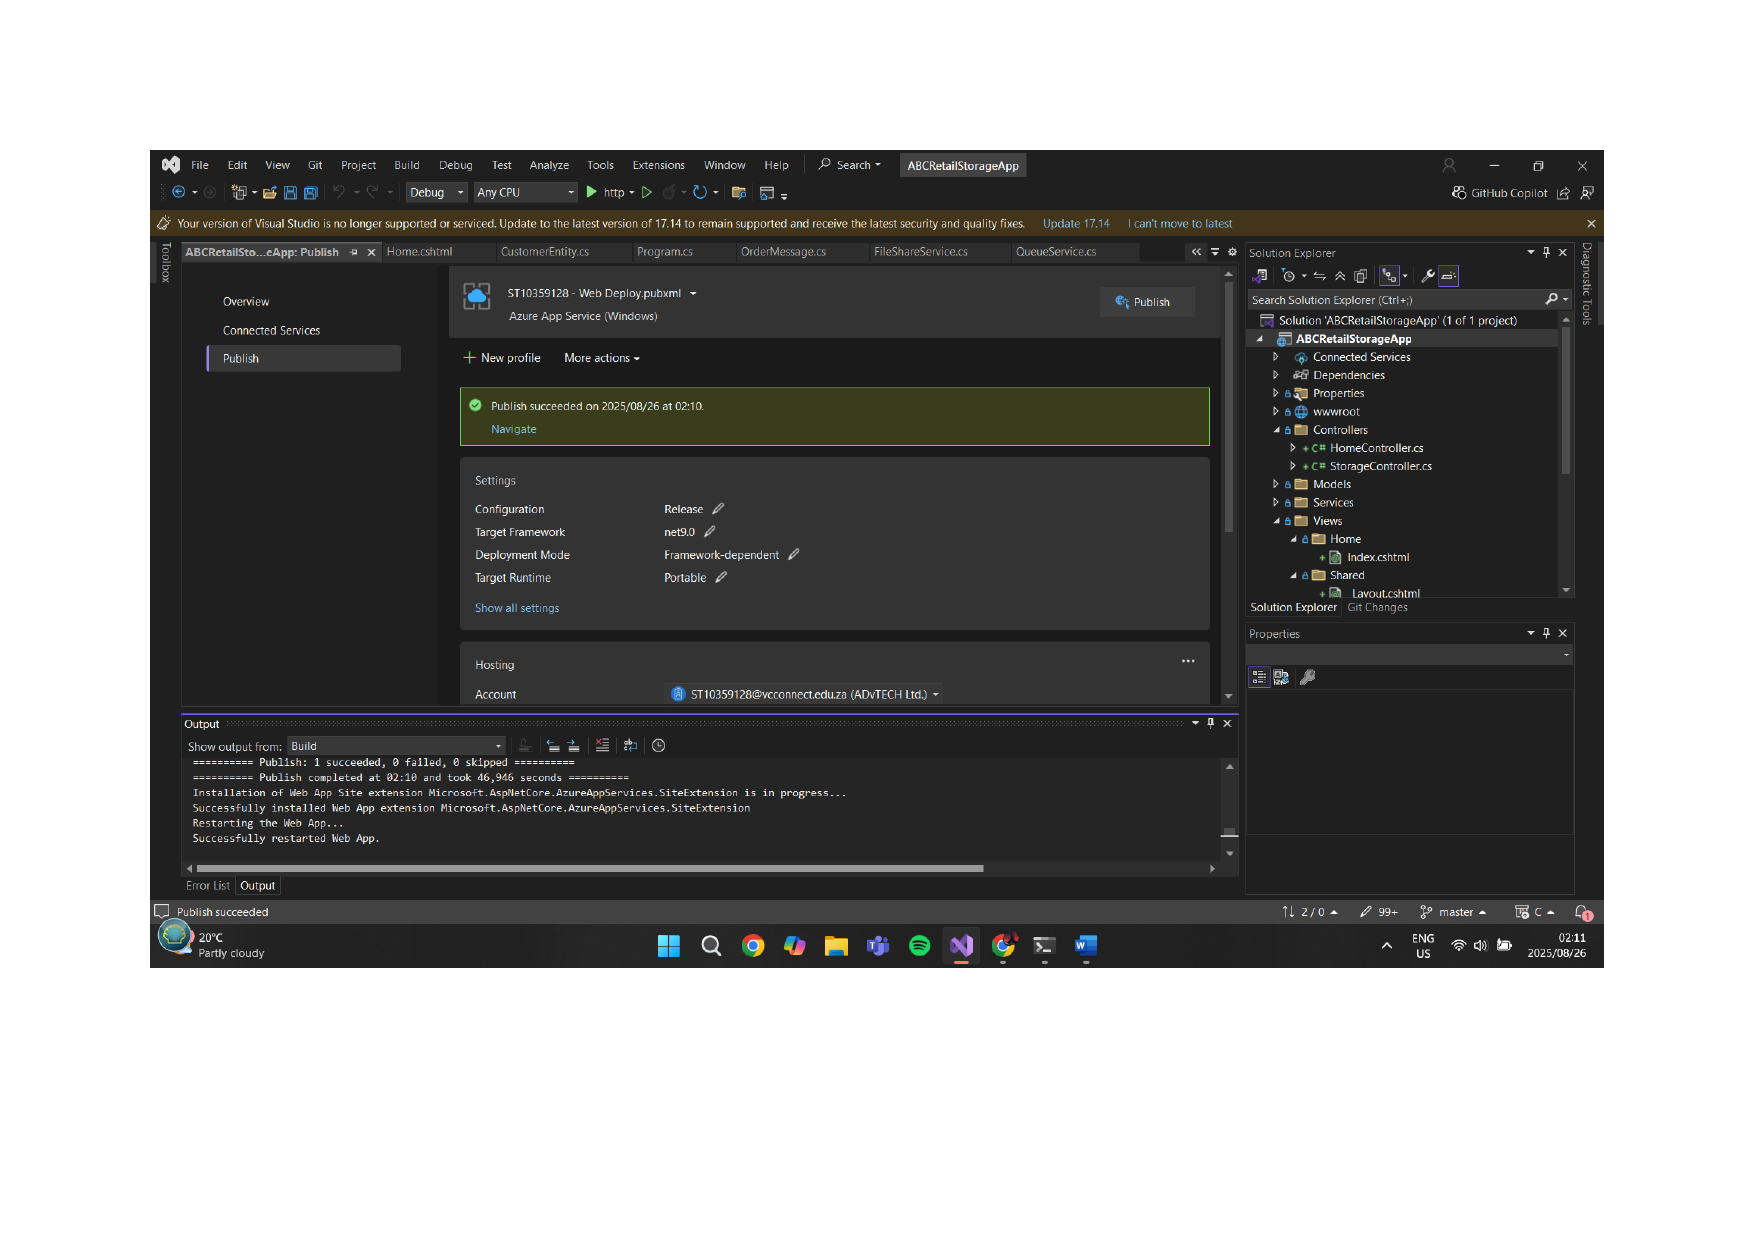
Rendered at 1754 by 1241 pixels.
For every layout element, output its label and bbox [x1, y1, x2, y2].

picture [150, 150, 1604, 968]
